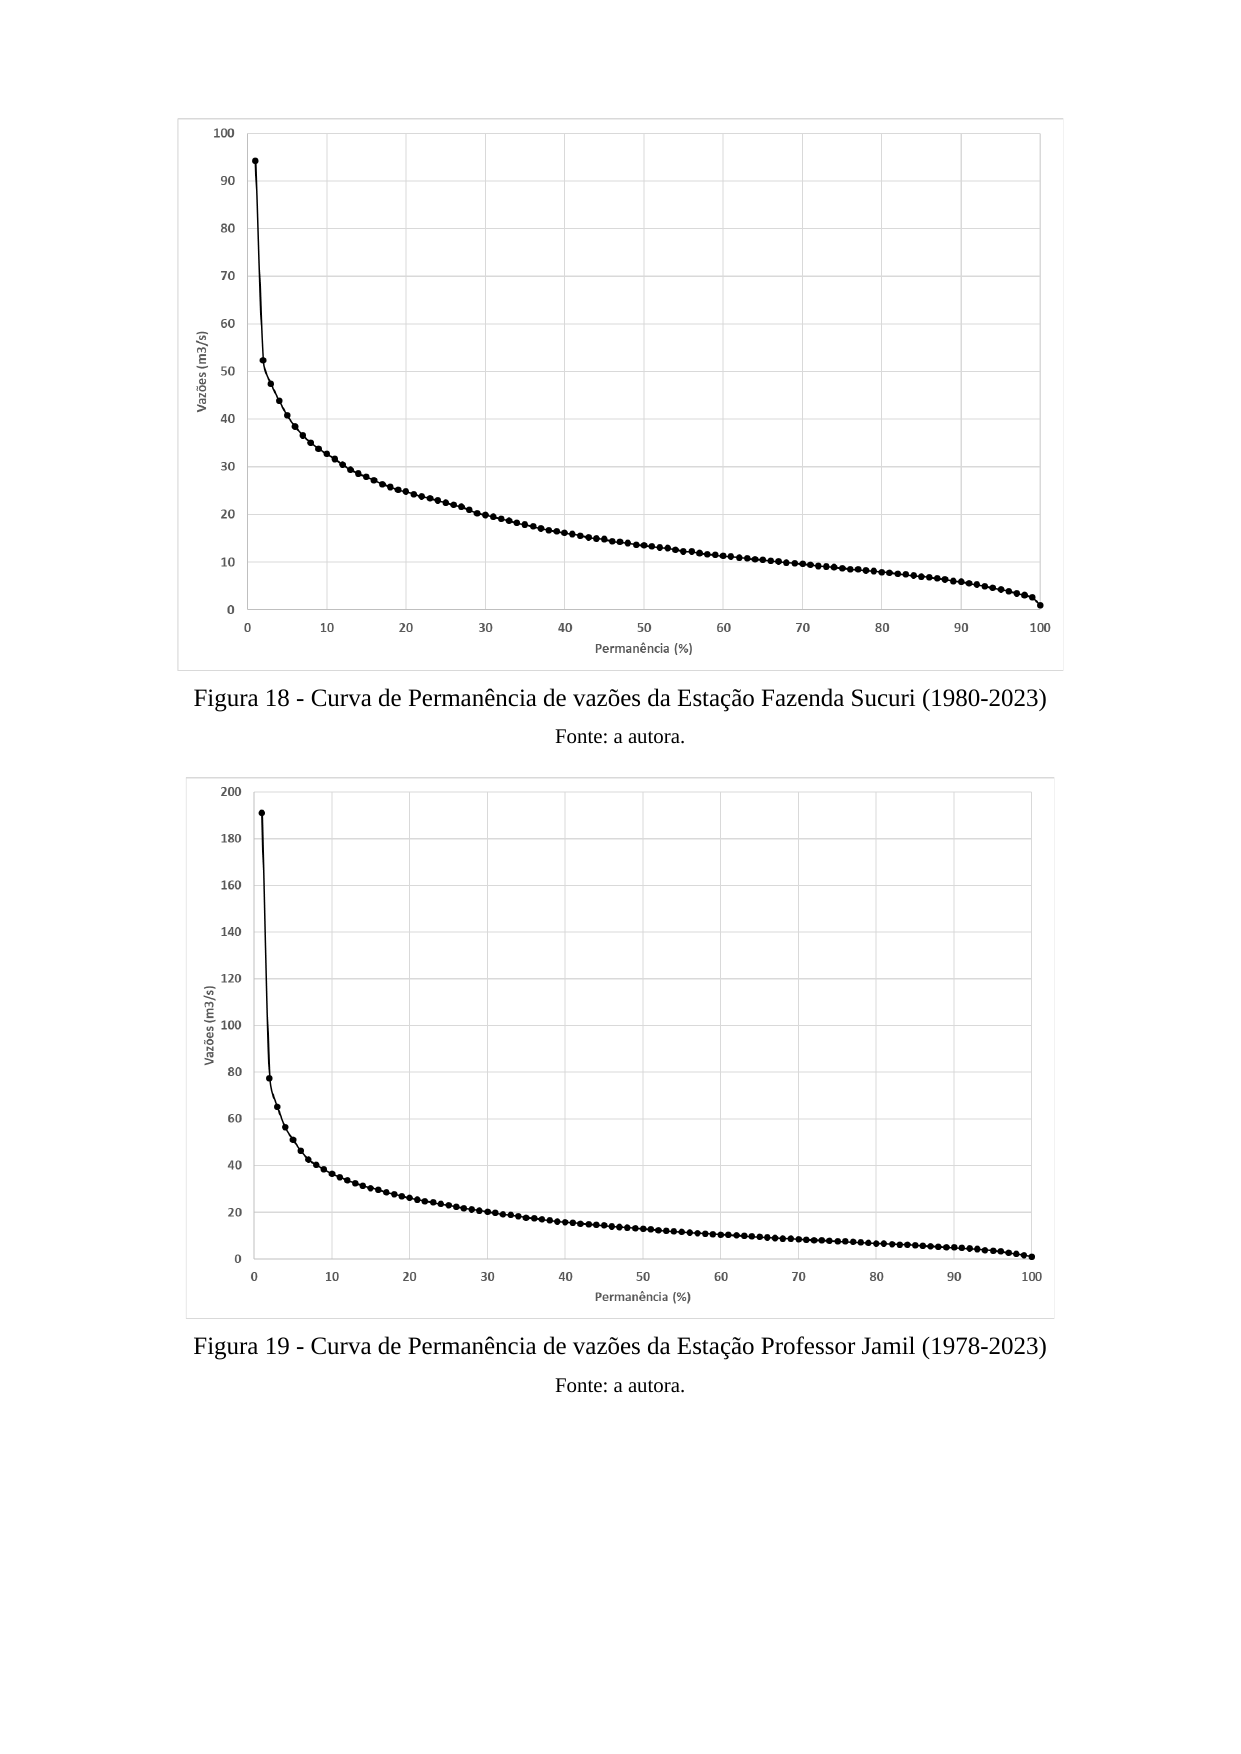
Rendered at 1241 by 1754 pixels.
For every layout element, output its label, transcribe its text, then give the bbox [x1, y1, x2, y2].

text Figura 19 - Curva de Permanência de vazões da Estação Professor Jamil (1978-2023) [177, 1331, 1063, 1360]
text Figura 18 - Curva de Permanência de vazões da Estação Fazenda Sucuri (1980-2023) [177, 683, 1063, 712]
text Fonte: a autora. [177, 1373, 1063, 1397]
text Fonte: a autora. [177, 724, 1063, 748]
picture [185, 777, 1055, 1319]
picture [177, 118, 1064, 671]
